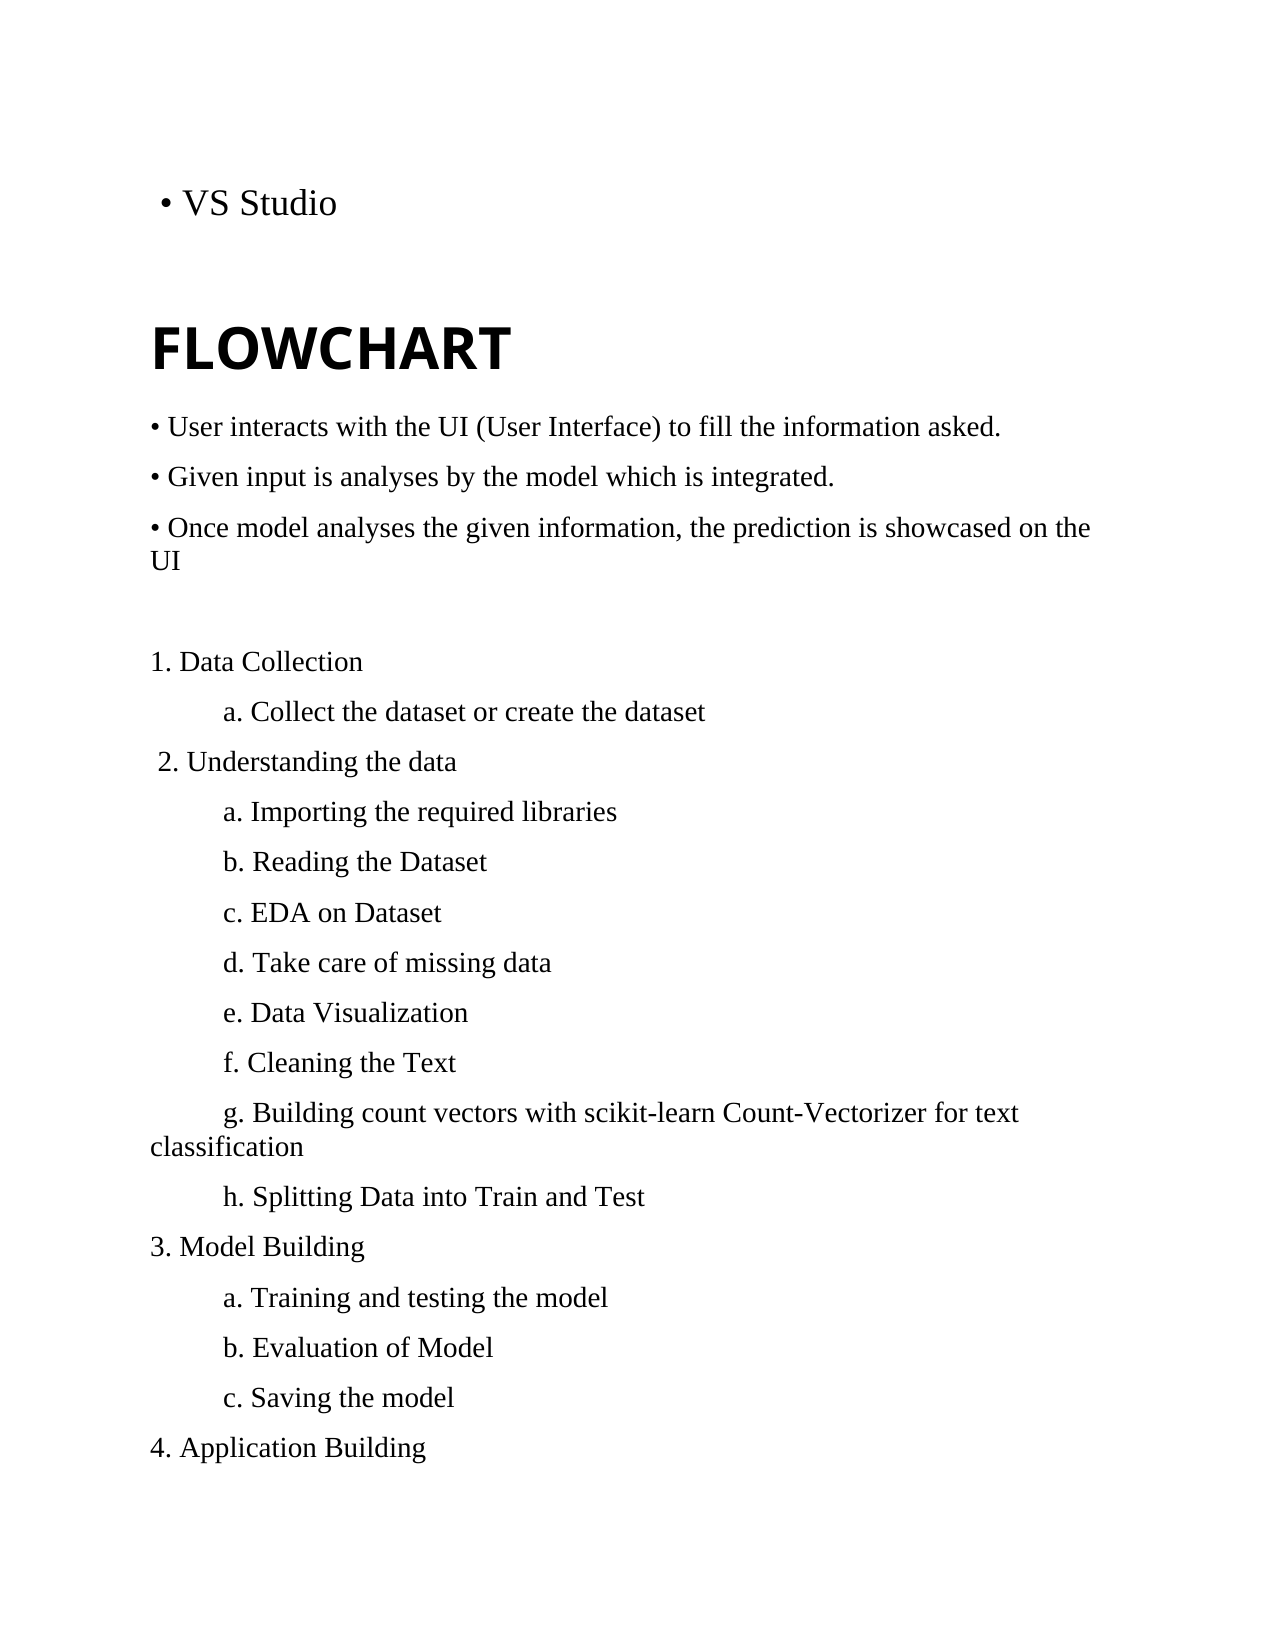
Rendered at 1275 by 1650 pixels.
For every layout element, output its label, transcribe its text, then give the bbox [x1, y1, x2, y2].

text a. Collect the dataset or create the dataset [150, 694, 1125, 727]
text • Given input is analyses by the model which is integrated. [150, 459, 1125, 493]
text a. Importing the required libraries [150, 794, 1125, 828]
text 3. Model Building [150, 1229, 1125, 1263]
text FLOWCHART [150, 307, 1125, 386]
text 1. Data Collection [150, 644, 1125, 677]
text • VS Studio [150, 180, 1125, 223]
text b. Reading the Dataset [150, 844, 1125, 878]
text d. Take care of missing data [150, 945, 1125, 978]
text • Once model analyses the given information, the prediction is showcased on the UI [150, 510, 1125, 577]
text 4. Application Building [150, 1430, 1125, 1464]
text a. Training and testing the model [150, 1280, 1125, 1313]
text g. Building count vectors with scikit-learn Count-Vectorizer for text classification [150, 1096, 1125, 1163]
text b. Evaluation of Model [150, 1330, 1125, 1363]
text f. Cleaning the Text [150, 1045, 1125, 1079]
text h. Splitting Data into Train and Test [150, 1179, 1125, 1213]
text • User interacts with the UI (User Interface) to fill the information asked. [150, 409, 1125, 443]
text e. Data Visualization [150, 995, 1125, 1029]
text c. Saving the model [150, 1380, 1125, 1414]
text c. EDA on Dataset [150, 895, 1125, 928]
text 2. Understanding the data [150, 744, 1125, 778]
